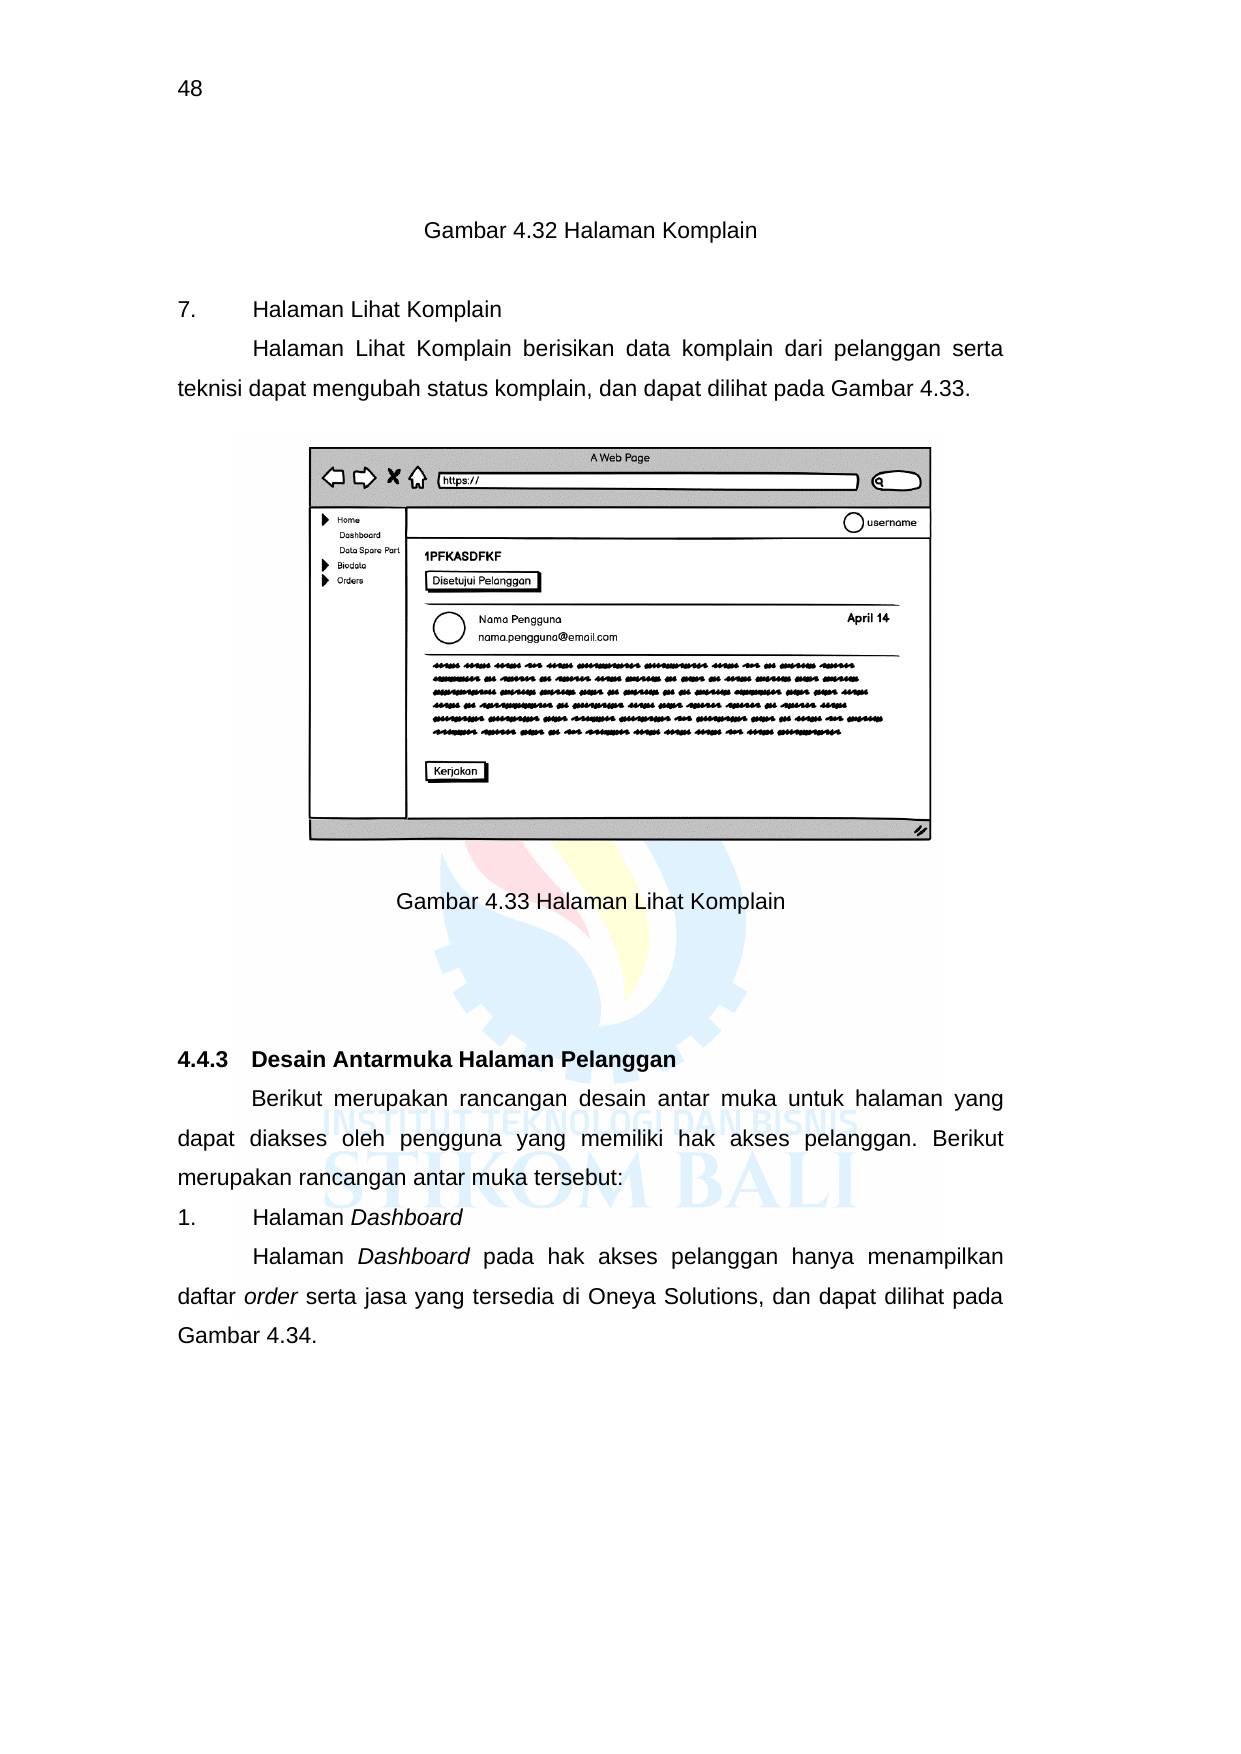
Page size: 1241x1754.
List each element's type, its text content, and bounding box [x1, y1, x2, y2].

list Halaman Lihat Komplain [177, 296, 1004, 322]
picture [308, 447, 932, 841]
text Halaman Lihat Komplain berisikan data komplain dari pelanggan serta teknisi dapat mengubah status komplain, dan dapat dilihat pada Gambar 4.33. [177, 335, 1004, 401]
text Berikut merupakan rancangan desain antar muka untuk halaman yang dapat diakses oleh pengguna yang memiliki hak akses pelanggan. Berikut merupakan rancangan antar muka tersebut: [177, 1085, 1004, 1191]
list Desain Antarmuka Halaman Pelanggan [177, 1046, 1004, 1072]
list Halaman Dashboard pada hak akses pelanggan hanya menampilkan daftar order serta jasa yang tersedia di Oneya Solutions, dan dapat dilihat pada Gambar 4.34. [177, 1243, 1004, 1348]
list Halaman Dashboard [177, 1204, 1004, 1230]
text Gambar 4.32 Halaman Komplain [177, 217, 1004, 243]
text Gambar 4.33 Halaman Lihat Komplain [177, 888, 1004, 914]
